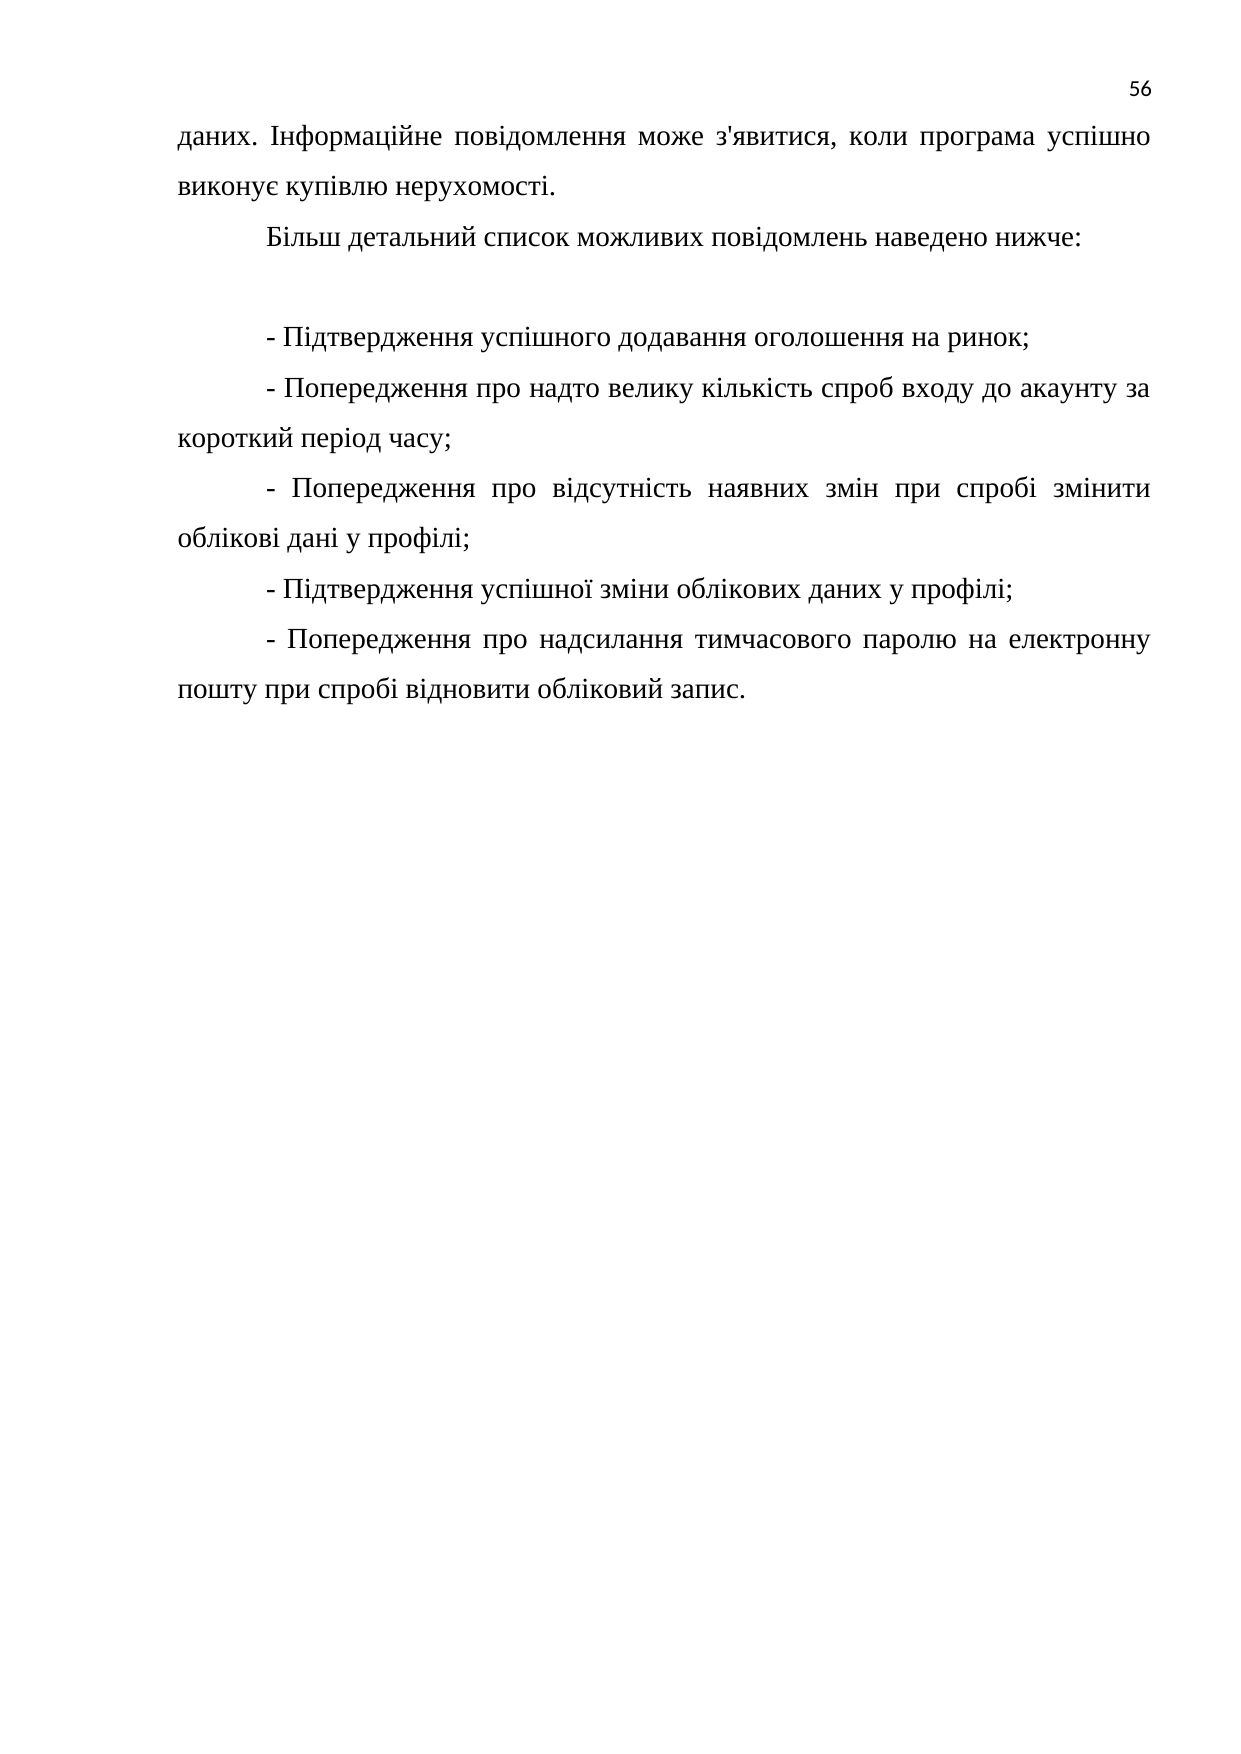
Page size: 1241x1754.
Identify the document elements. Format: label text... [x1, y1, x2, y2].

text - Підтвердження успішної зміни облікових даних у профілі; [177, 571, 1152, 604]
text - Попередження про надсилання тимчасового паролю на електронну пошту при спробі відновити обліковий запис. [177, 621, 1152, 705]
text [177, 118, 1152, 202]
text - Попередження про надто велику кількість спроб входу до акаунту за короткий період часу; [177, 370, 1152, 453]
text Більш детальний список можливих повідомлень наведено нижче: [177, 219, 1152, 252]
text - Попередження про відсутність наявних змін при спробі змінити облікові дані у профілі; [177, 470, 1152, 554]
text - Підтвердження успішного додавання оголошення на ринок; [177, 319, 1152, 353]
